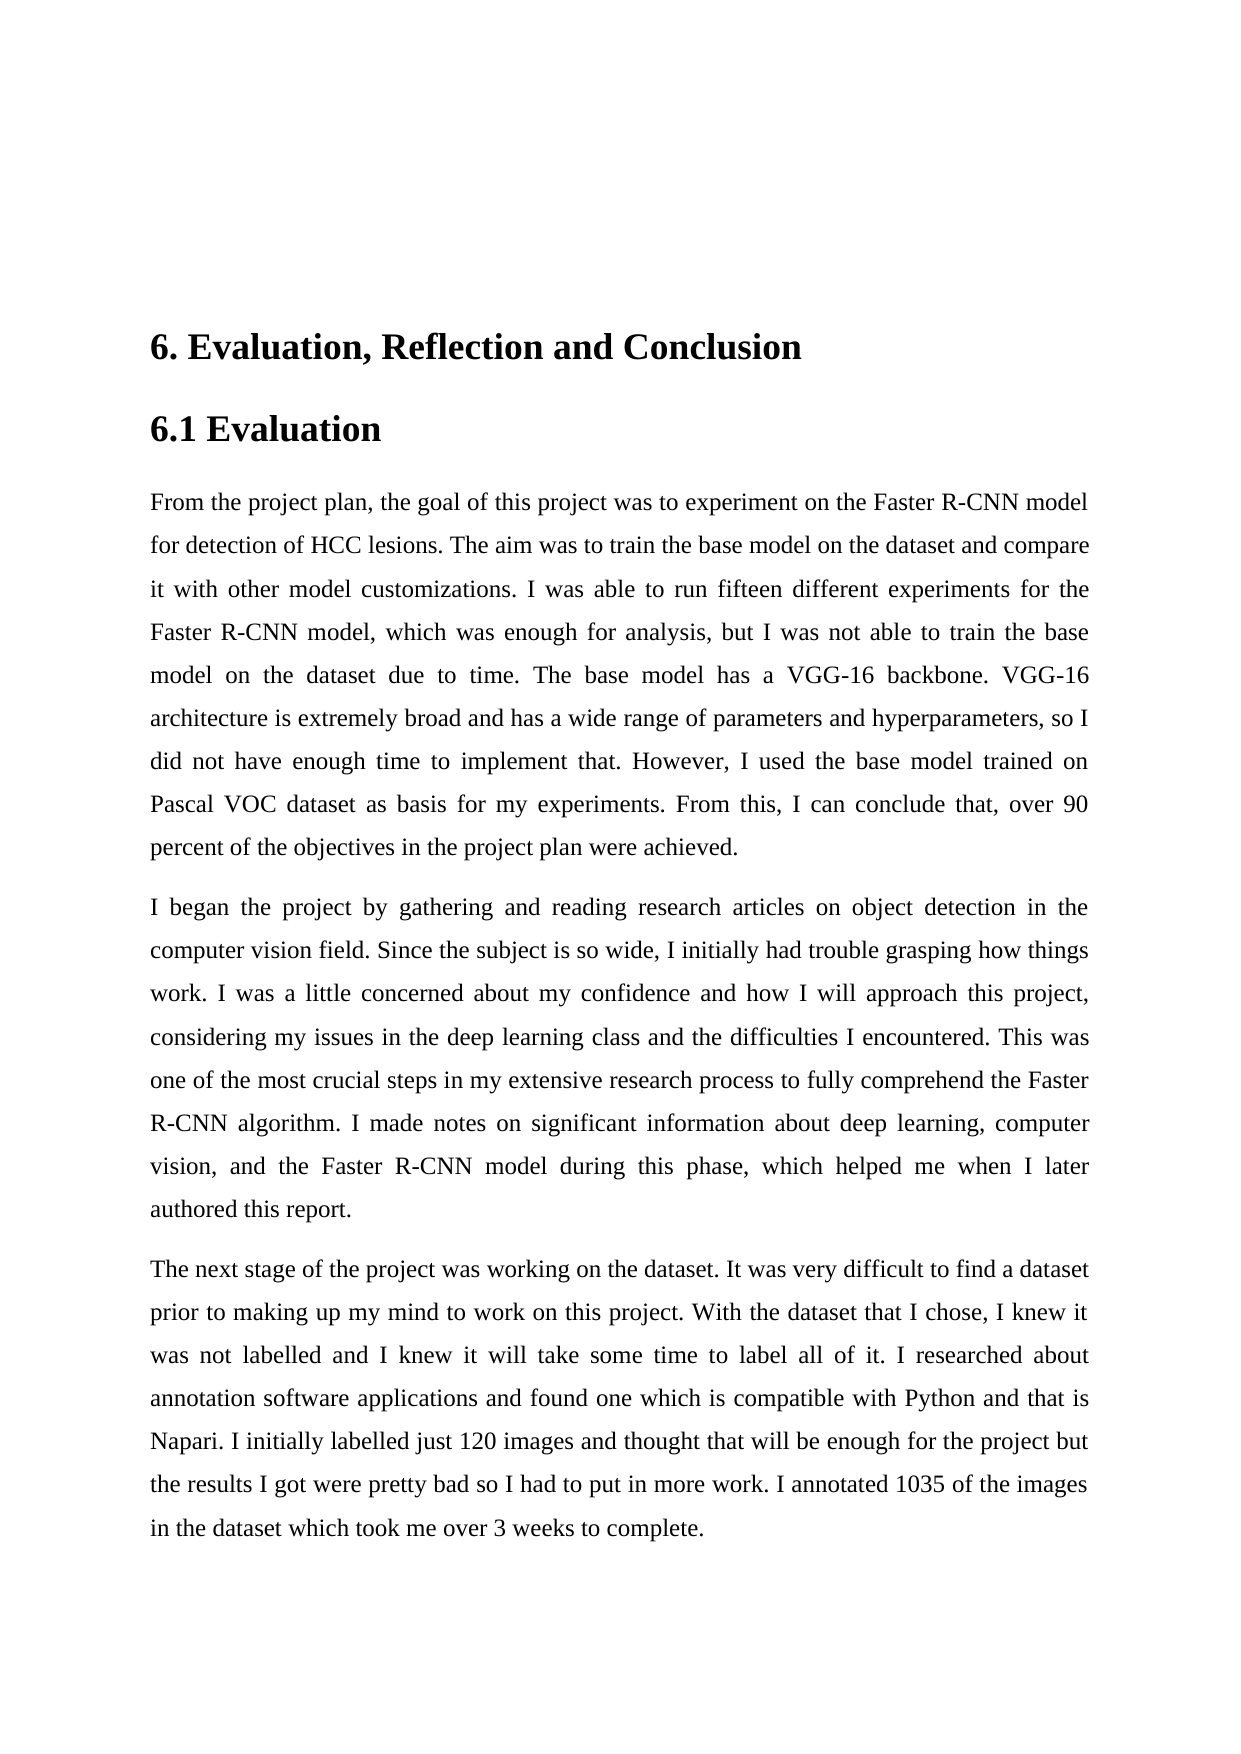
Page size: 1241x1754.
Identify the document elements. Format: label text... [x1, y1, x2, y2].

text 6. Evaluation, Reflection and Conclusion [150, 325, 1090, 368]
text The next stage of the project was working on the dataset. It was very difficult to find a dataset prior to making up my mind to work on this project. With the dataset that I chose, I knew it was not labelled and I knew it will take some time to label all of it. I researched about annotation software applications and found one which is compatible with Python and that is Napari. I initially labelled just 120 images and thought that will be enough for the project but the results I got were pretty bad so I had to put in more work. I annotated 1035 of the images in the dataset which took me over 3 weeks to complete. [150, 1254, 1090, 1541]
text I began the project by gathering and reading research articles on object detection in the computer vision field. Since the subject is so wide, I initially had trouble grasping how things work. I was a little concerned about my confidence and how I will approach this project, considering my issues in the deep learning class and the difficulties I encountered. This was one of the most crucial steps in my extensive research process to fully comprehend the Faster R-CNN algorithm. I made notes on significant information about deep learning, computer vision, and the Faster R-CNN model during this phase, which helped me when I later authored this report. [150, 892, 1090, 1223]
text From the project plan, the goal of this project was to experiment on the Faster R-CNN model for detection of HCC lesions. The aim was to train the base model on the dataset and compare it with other model customizations. I was able to run fifteen different experiments for the Faster R-CNN model, which was enough for analysis, but I was not able to train the base model on the dataset due to time. The base model has a VGG-16 backbone. VGG-16 architecture is extremely broad and has a wide range of parameters and hyperparameters, so I did not have enough time to implement that. However, I used the base model trained on Pascal VOC dataset as basis for my experiments. From this, I can conclude that, over 90 percent of the objectives in the project plan were achieved. [150, 487, 1090, 861]
text 6.1 Evaluation [150, 406, 1090, 449]
